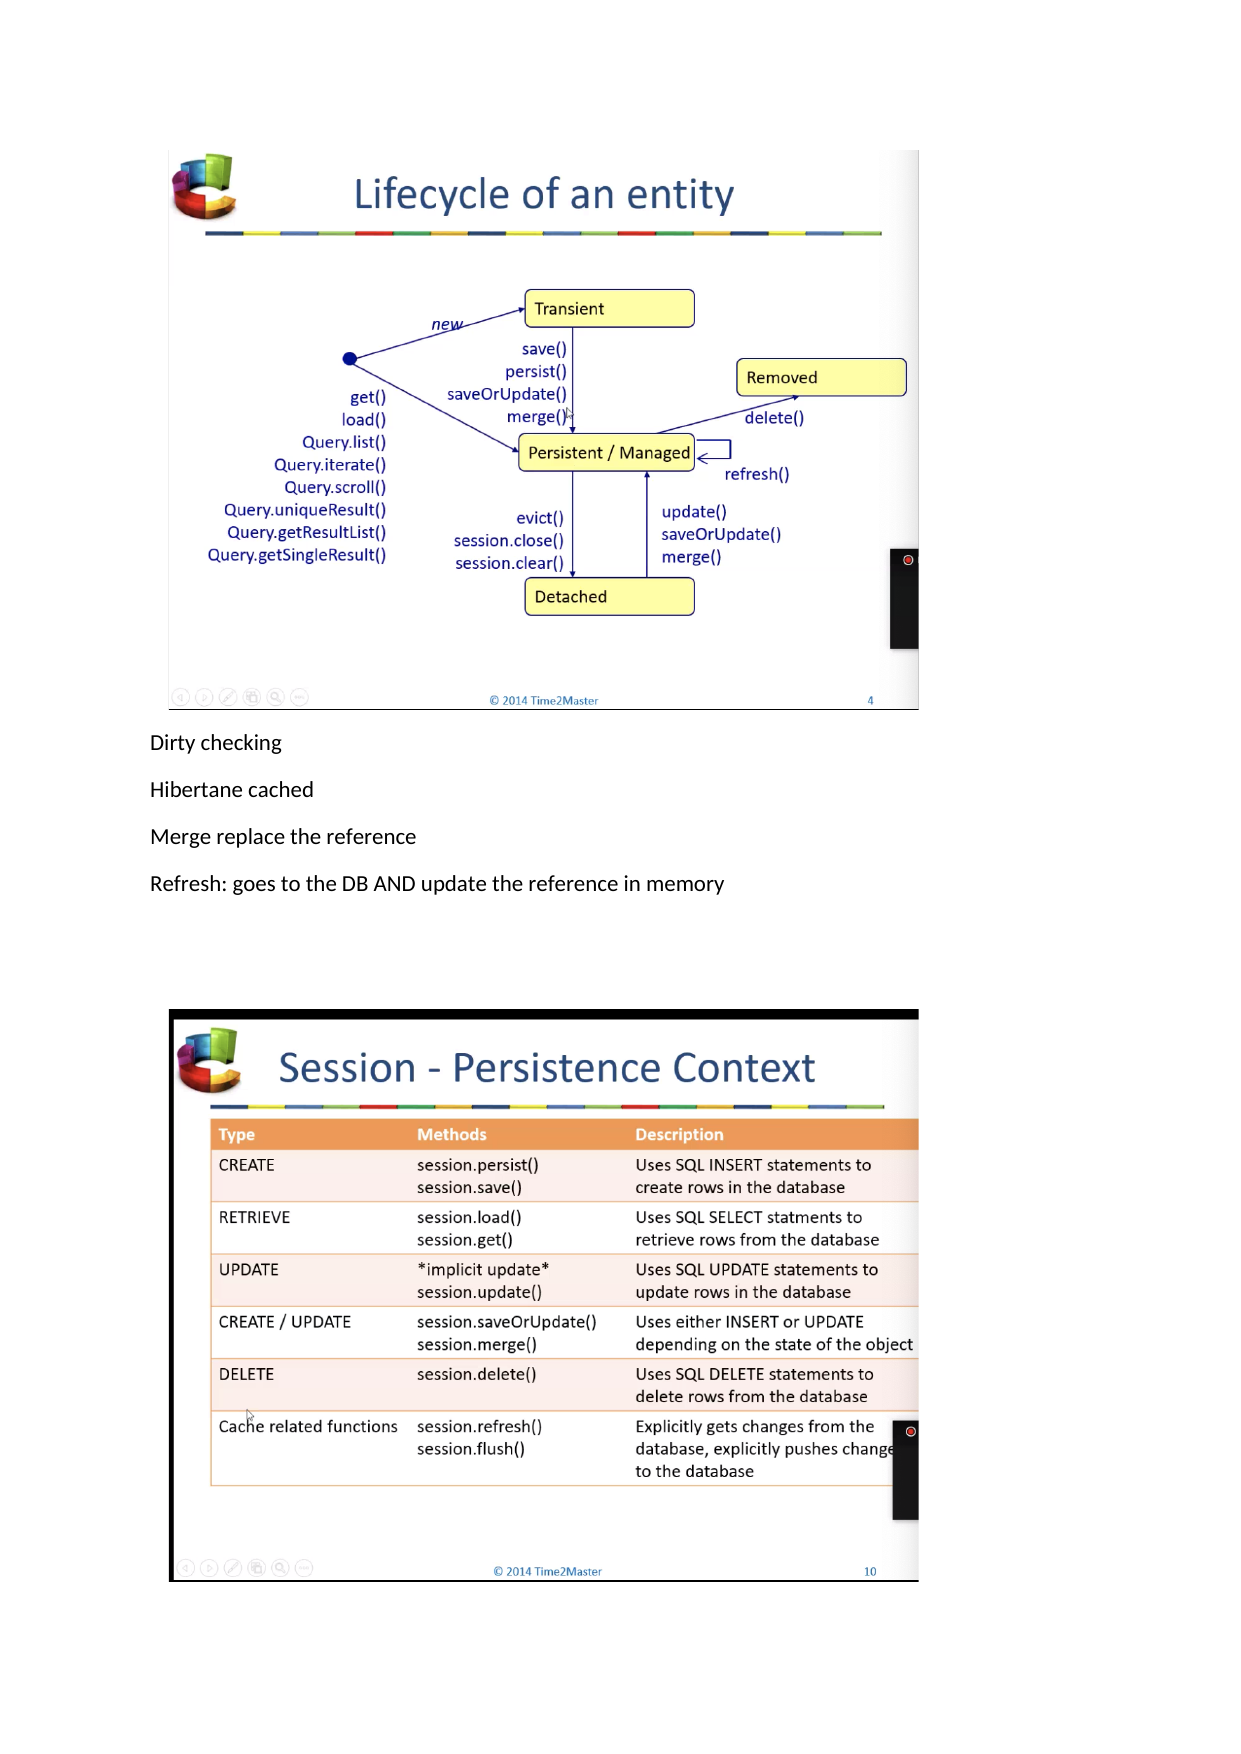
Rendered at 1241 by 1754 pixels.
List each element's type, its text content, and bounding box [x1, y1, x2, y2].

text Dirty checking [150, 728, 1090, 756]
text Hibertane cached [150, 775, 1090, 803]
text Refresh: goes to the DB AND update the reference in memory [150, 869, 1090, 897]
text Merge replace the reference [150, 822, 1090, 850]
